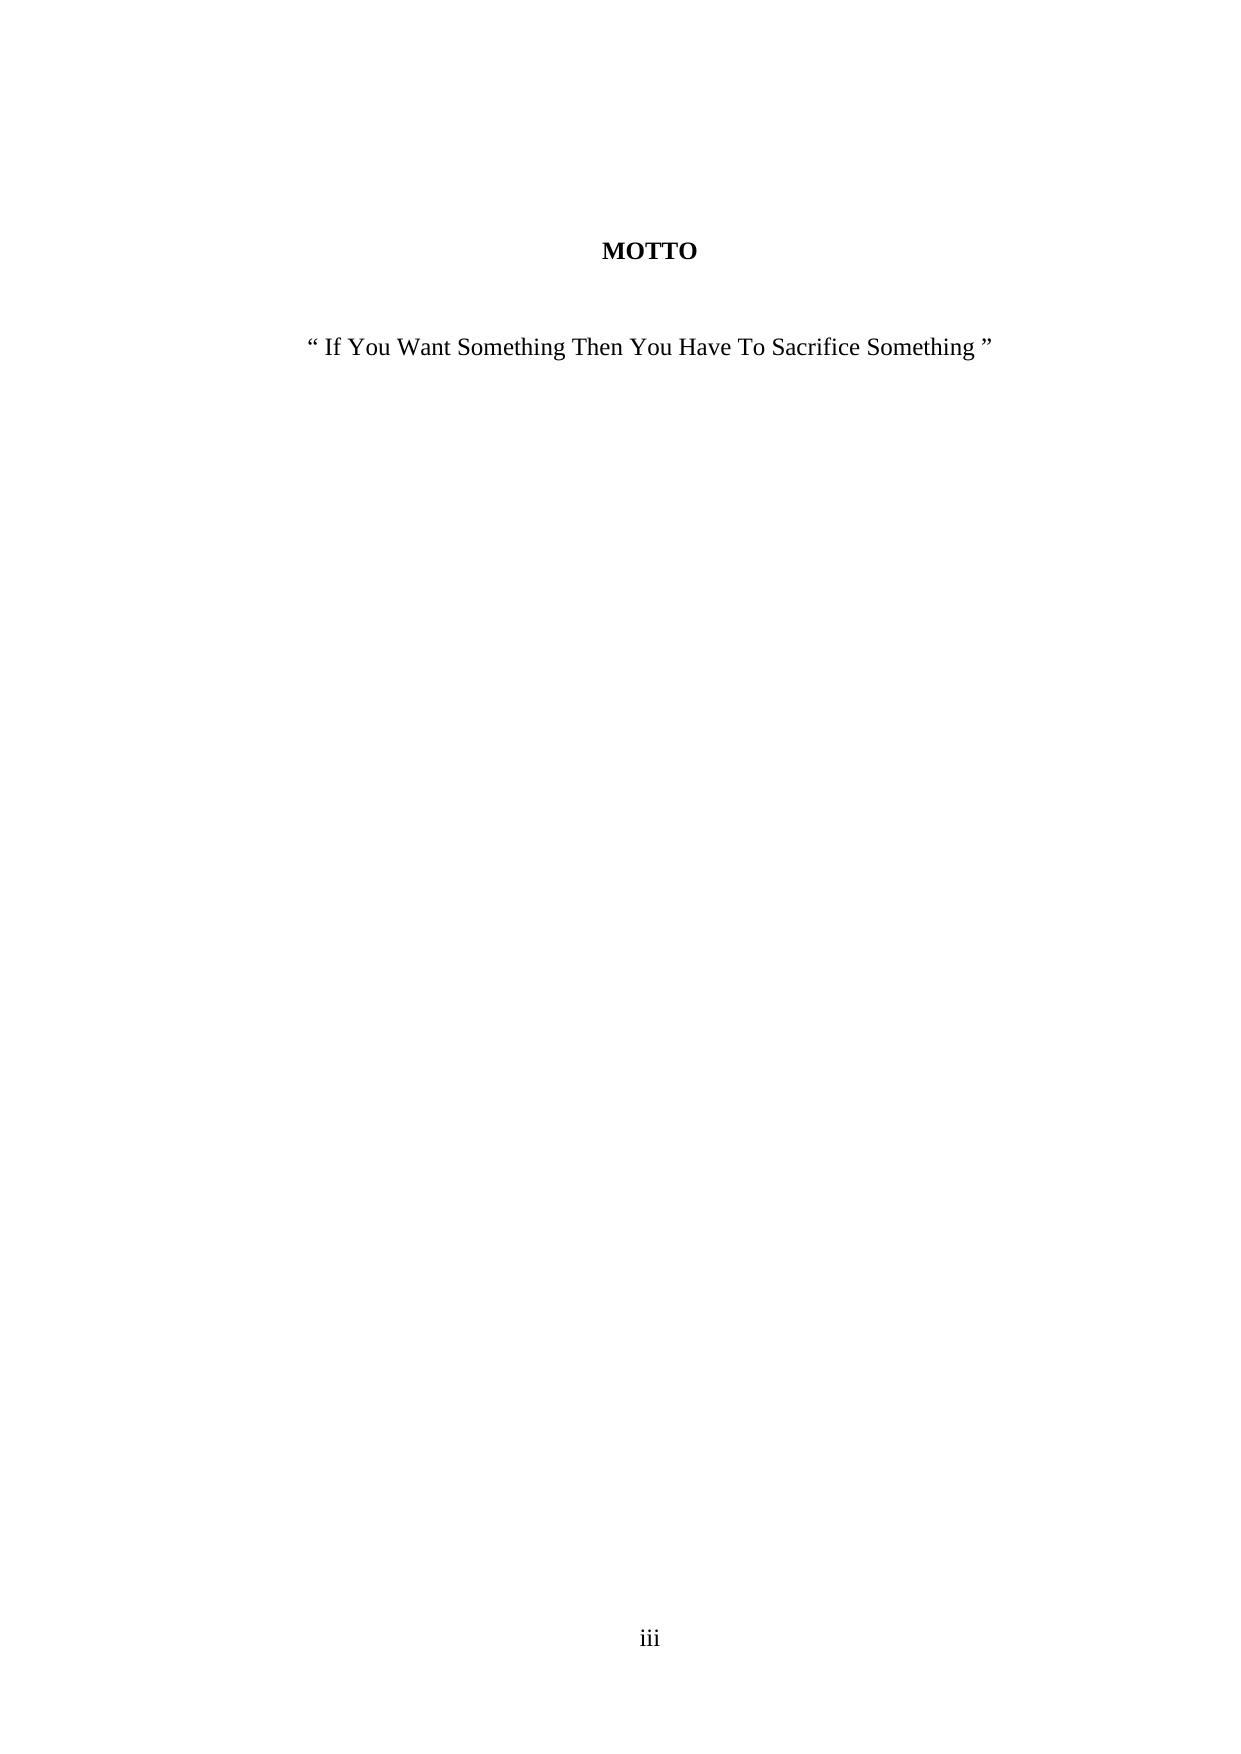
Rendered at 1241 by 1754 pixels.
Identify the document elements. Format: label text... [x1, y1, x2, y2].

text MOTTO [236, 236, 1063, 265]
text “ If You Want Something Then You Have To Sacrifice Something ” [236, 332, 1063, 360]
